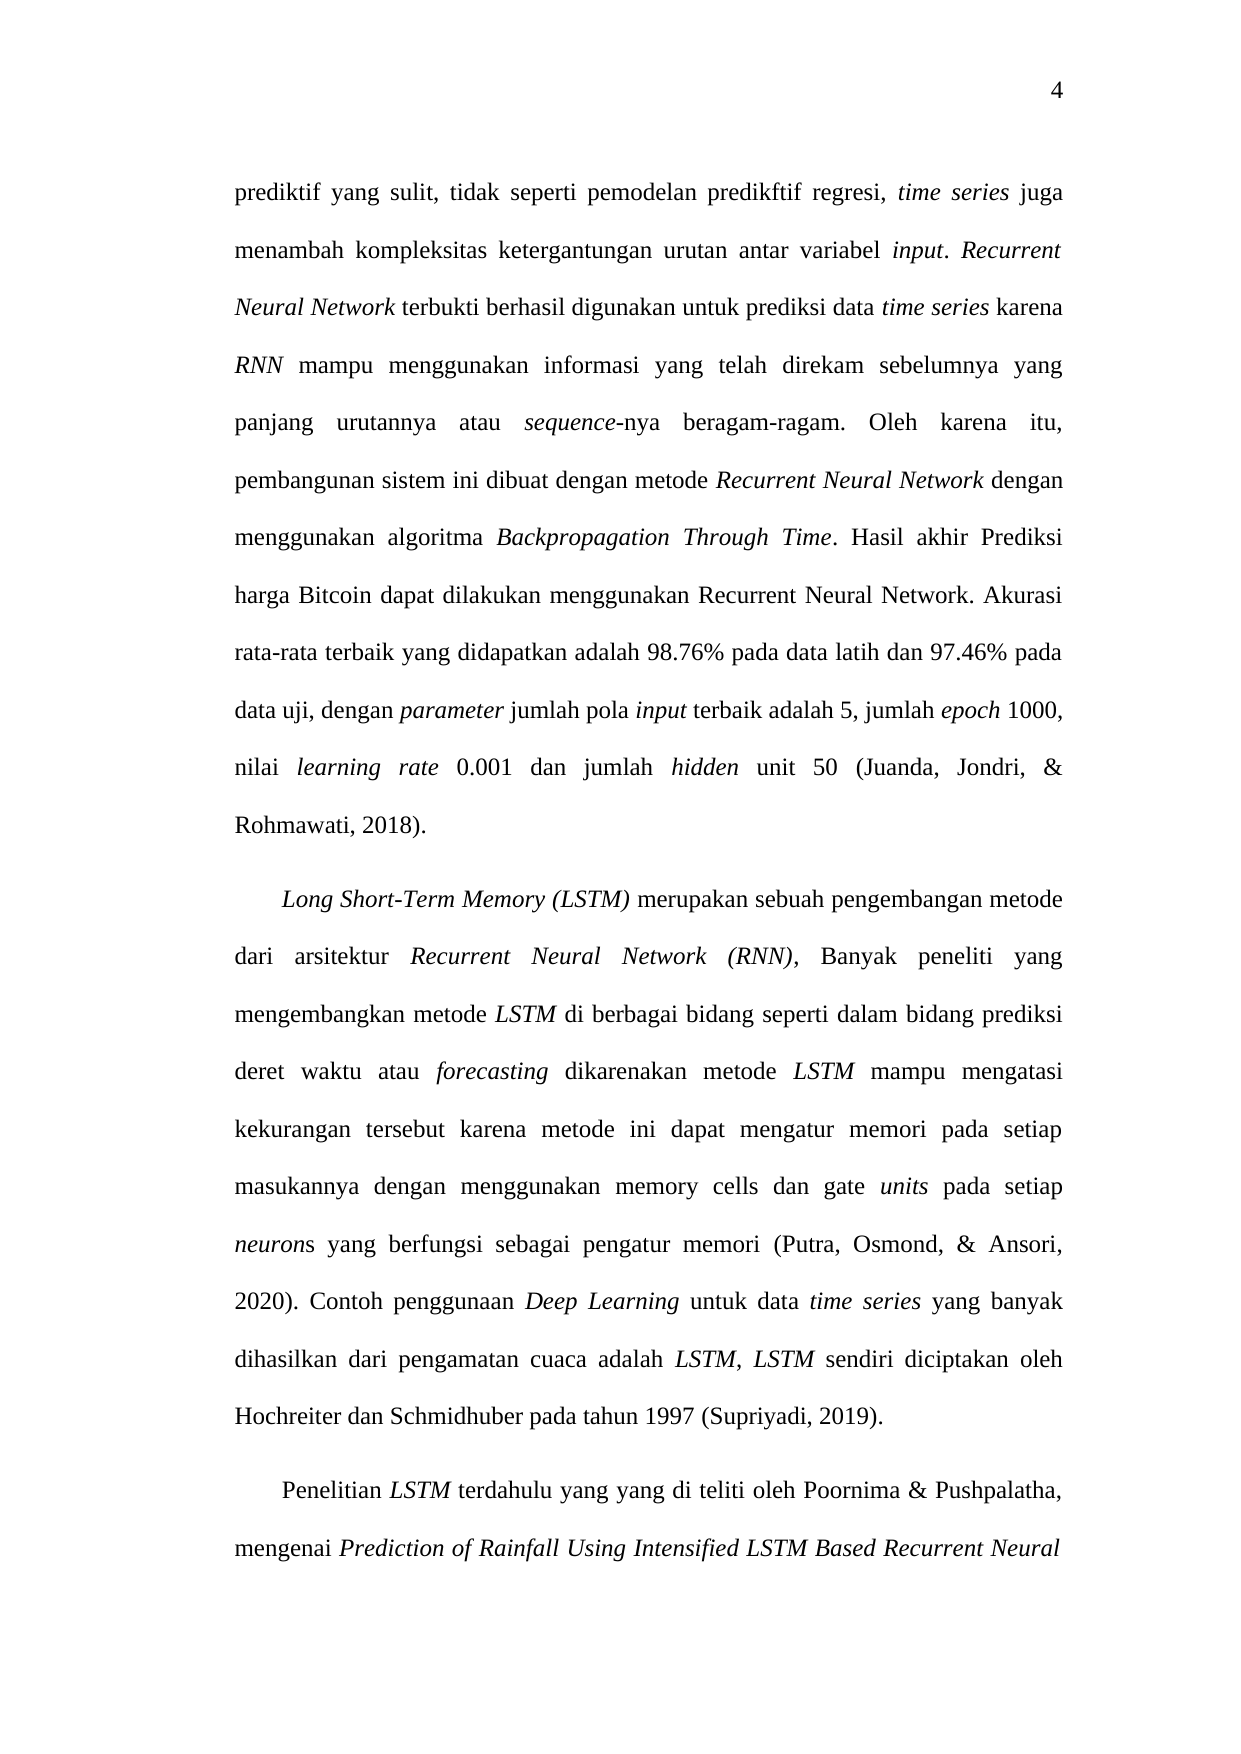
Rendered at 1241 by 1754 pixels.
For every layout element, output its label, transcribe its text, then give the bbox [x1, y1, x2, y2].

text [234, 1476, 1063, 1562]
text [234, 177, 1063, 838]
text Long Short-Term Memory (LSTM) merupakan sebuah pengembangan metode dari arsitektur Recurrent Neural Network (RNN), Banyak peneliti yang mengembangkan metode LSTM di berbagai bidang seperti dalam bidang prediksi deret waktu atau forecasting dikarenakan metode LSTM mampu mengatasi kekurangan tersebut karena metode ini dapat mengatur memori pada setiap masukannya dengan menggunakan memory cells dan gate units pada setiap neurons yang berfungsi sebagai pengatur memori . Contoh penggunaan Deep Learning untuk data time series yang banyak dihasilkan dari pengamatan cuaca adalah LSTM, LSTM sendiri diciptakan oleh Hochreiter dan Schmidhuber pada tahun 1997 . [234, 884, 1063, 1430]
